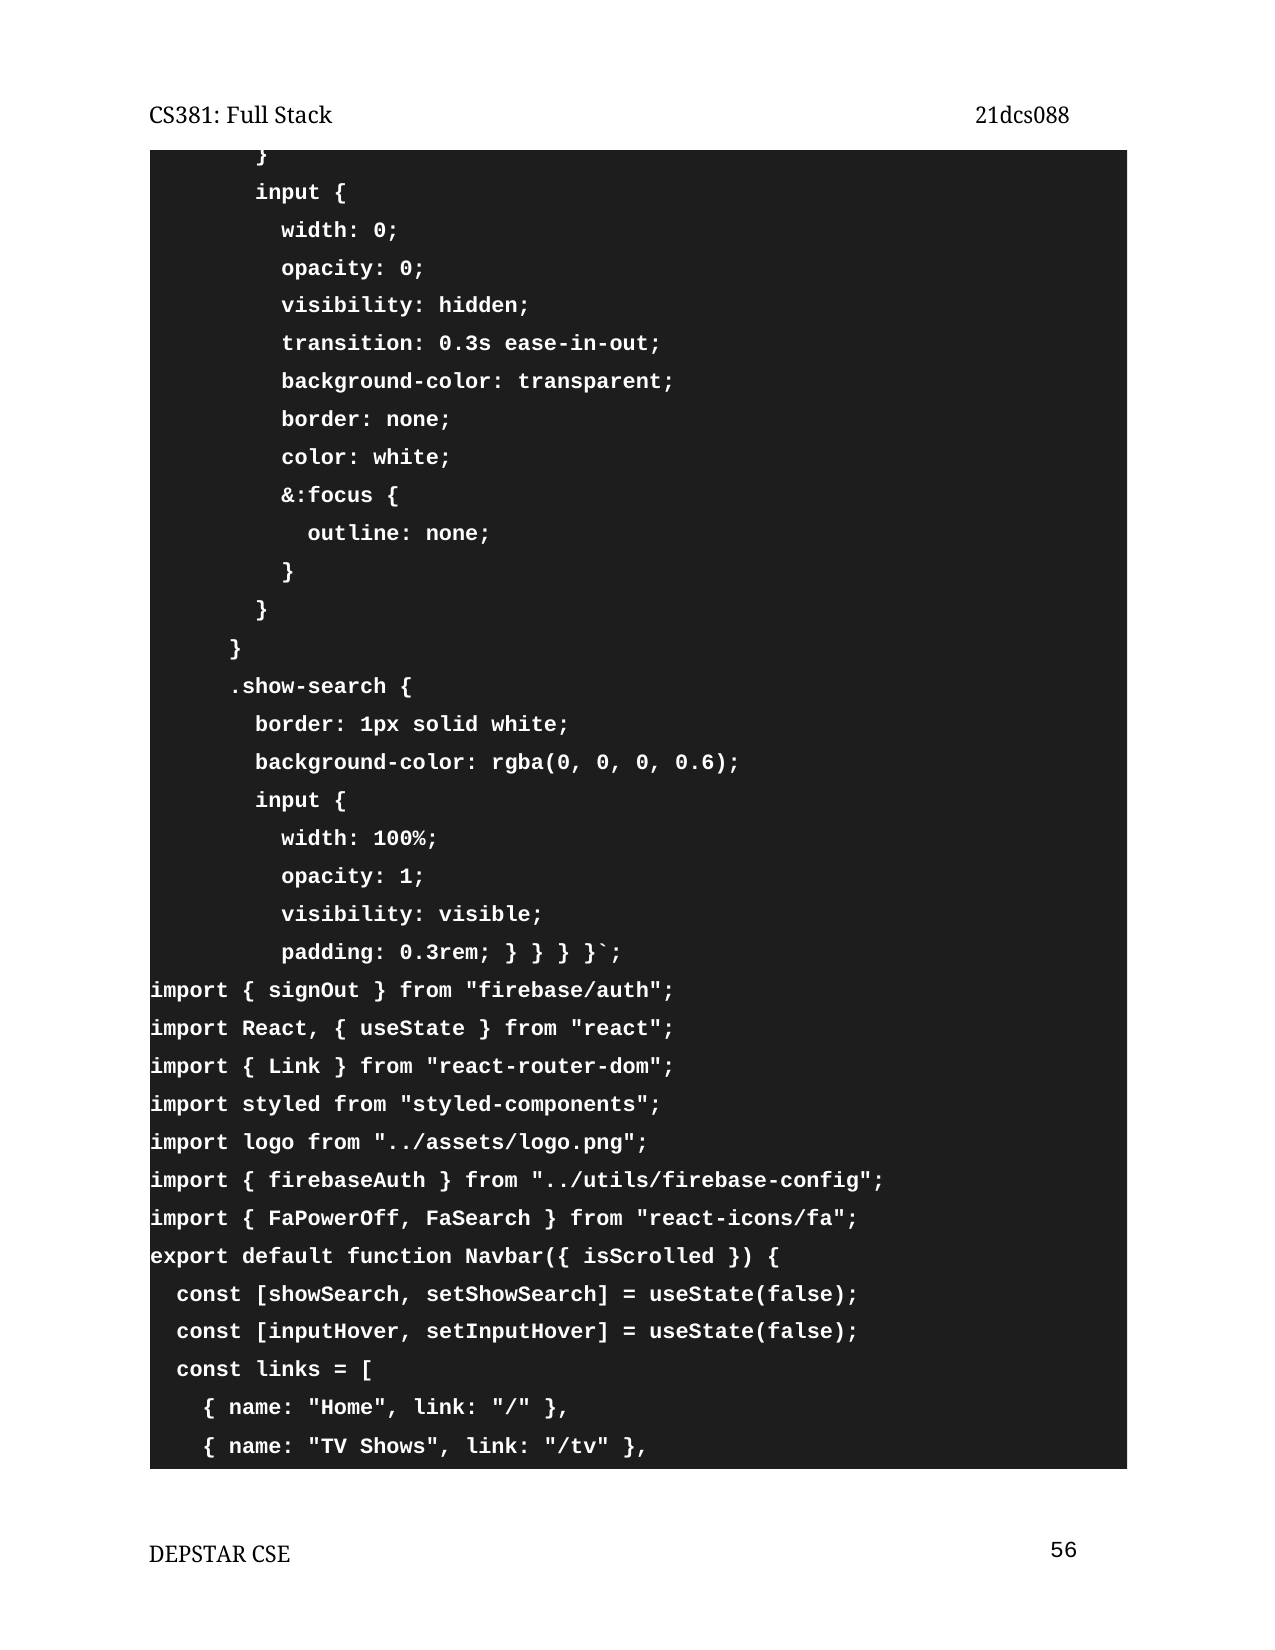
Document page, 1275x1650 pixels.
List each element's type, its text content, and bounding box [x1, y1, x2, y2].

text } [281, 560, 1139, 585]
text .show-search { [229, 675, 1139, 700]
text opacity: 0; visibility: hidden; [281, 257, 531, 319]
text import { firebaseAuth } from "../utils/firebase-config"; import { FaPowerOff, FaSearch } from "react-icons/fa"; export default function Navbar({ isScrolled }) { [150, 1169, 887, 1269]
text background-color: rgba(0, 0, 0, 0.6); input { [255, 751, 743, 814]
text color: white; &:focus { [281, 446, 454, 509]
text } [255, 599, 1139, 623]
text outline: none; [307, 522, 1139, 547]
text border: 1px solid white; [255, 713, 1139, 738]
text padding: 0.3rem; } } } }`; import { signOut } from "firebase/auth"; import React, { useState } from "react"; import { Link } from "react-router-dom"; import styled from "styled-components"; import logo from "../assets/logo.png"; [150, 941, 677, 1156]
text } [255, 143, 1139, 167]
text opacity: 1; visibility: visible; [281, 866, 544, 928]
text width: 100%; [281, 827, 1139, 852]
text { name: "TV Shows", link: "/tv" }, [202, 1435, 1139, 1459]
text input { width: 0; [255, 181, 400, 243]
text { name: "Home", link: "/" }, [202, 1397, 1139, 1421]
text } [229, 637, 1139, 662]
text const [showSearch, setShowSearch] = useState(false); const [inputHover, setInputHover] = useState(false); const links = [ [176, 1283, 859, 1383]
text transition: 0.3s ease-in-out; background-color: transparent; border: none; [281, 333, 675, 433]
